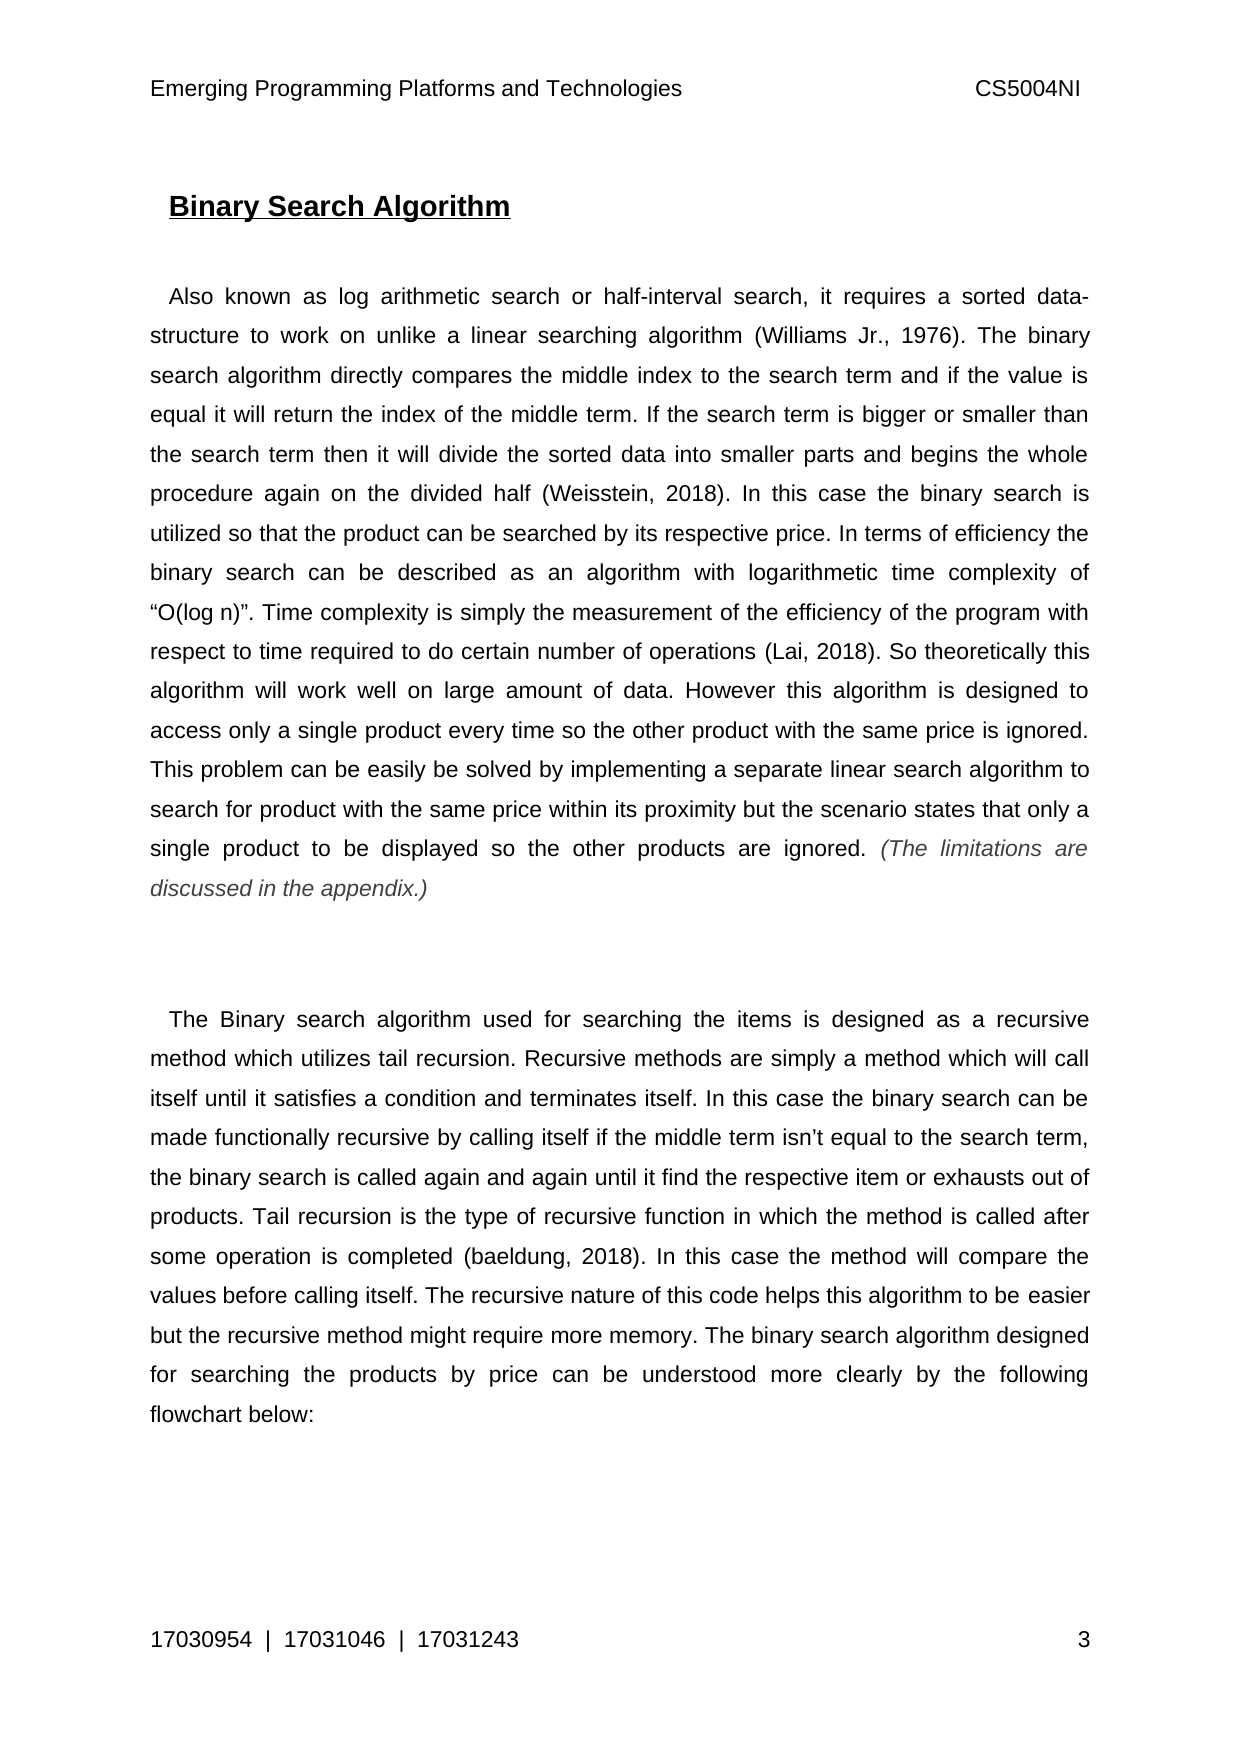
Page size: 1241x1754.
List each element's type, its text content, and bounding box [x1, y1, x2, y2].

subtitle Binary Search Algorithm [169, 189, 1090, 222]
text Also known as log arithmetic search or half-interval search, it requires a sorted data-structure to work on unlike a linear searching algorithm. The binary search algorithm directly compares the middle index to the search term and if the value is equal it will return the index of the middle term. If the search term is bigger or smaller than the search term then it will divide the sorted data into smaller parts and begins the whole procedure again on the divided half. In this case the binary search is utilized so that the product can be searched by its respective price. In terms of efficiency the binary search can be described as an algorithm with logarithmetic time complexity of “O(log n)”. Time complexity is simply the measurement of the efficiency of the program with respect to time required to do certain number of operations. So theoretically this algorithm will work well on large amount of data. However this algorithm is designed to access only a single product every time so the other product with the same price is ignored. This problem can be easily be solved by implementing a separate linear search algorithm to search for product with the same price within its proximity but the scenario states that only a single product to be displayed so the other products are ignored. (The limitations are discussed in the appendix.) [150, 283, 1090, 901]
text The Binary search algorithm used for searching the items is designed as a recursive method which utilizes tail recursion. Recursive methods are simply a method which will call itself until it satisfies a condition and terminates itself. In this case the binary search can be made functionally recursive by calling itself if the middle term isn’t equal to the search term, the binary search is called again and again until it find the respective item or exhausts out of products. Tail recursion is the type of recursive function in which the method is called after some operation is completed. In this case the method will compare the values before calling itself. The recursive nature of this code helps this algorithm to be easier but the recursive method might require more memory. The binary search algorithm designed for searching the products by price can be understood more clearly by the following flowchart below: [150, 1006, 1090, 1427]
